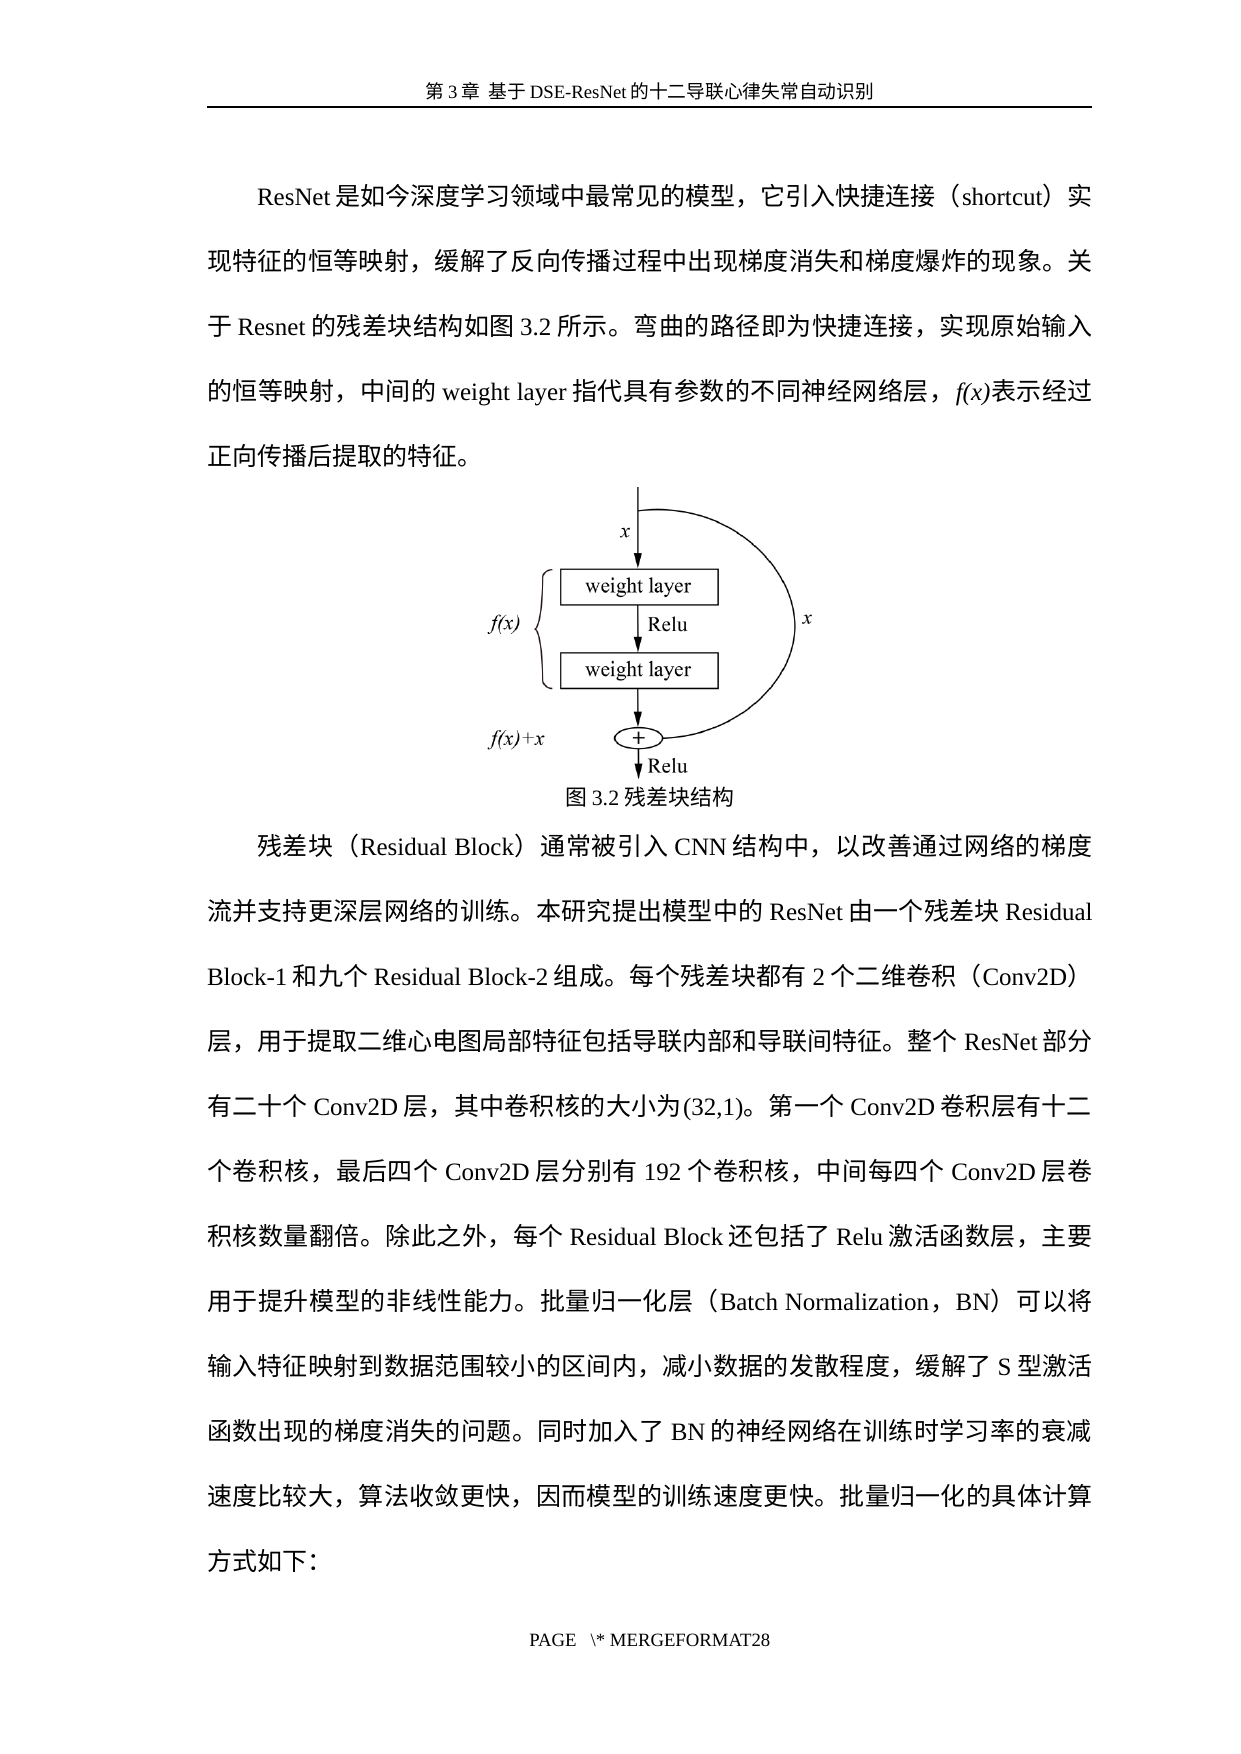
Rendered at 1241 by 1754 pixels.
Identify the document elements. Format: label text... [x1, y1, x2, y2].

text ResNet是如今深度学习领域中最常见的模型，它引入快捷连接（shortcut）实现特征的恒等映射，缓解了反向传播过程中出现梯度消失和梯度爆炸的现象。关于Resnet的残差块结构如图3.2所示。弯曲的路径即为快捷连接，实现原始输入的恒等映射，中间的weight layer指代具有参数的不同神经网络层，f(x)表示经过正向传播后提取的特征。 [207, 162, 1092, 487]
picture [487, 487, 812, 779]
text 残差块（Residual Block）通常被引入CNN结构中，以改善通过网络的梯度流并支持更深层网络的训练。本研究提出模型中的ResNet由一个残差块Residual Block-1和九个Residual Block-2组成。每个残差块都有2个二维卷积（Conv2D）层，用于提取二维心电图局部特征包括导联内部和导联间特征。整个ResNet部分有二十个Conv2D层，其中卷积核的大小为(32,1)。第一个Conv2D卷积层有十二个卷积核，最后四个Conv2D层分别有192个卷积核，中间每四个Conv2D层卷积核数量翻倍。除此之外，每个Residual Block还包括了Relu激活函数层，主要用于提升模型的非线性能力。批量归一化层（Batch Normalization，BN）可以将输入特征映射到数据范围较小的区间内，减小数据的发散程度，缓解了S型激活函数出现的梯度消失的问题。同时加入了BN的神经网络在训练时学习率的衰减速度比较大，算法收敛更快，因而模型的训练速度更快。批量归一化的具体计算方式如下： [207, 812, 1092, 1592]
text 图3.2 残差块结构 [207, 779, 1092, 812]
